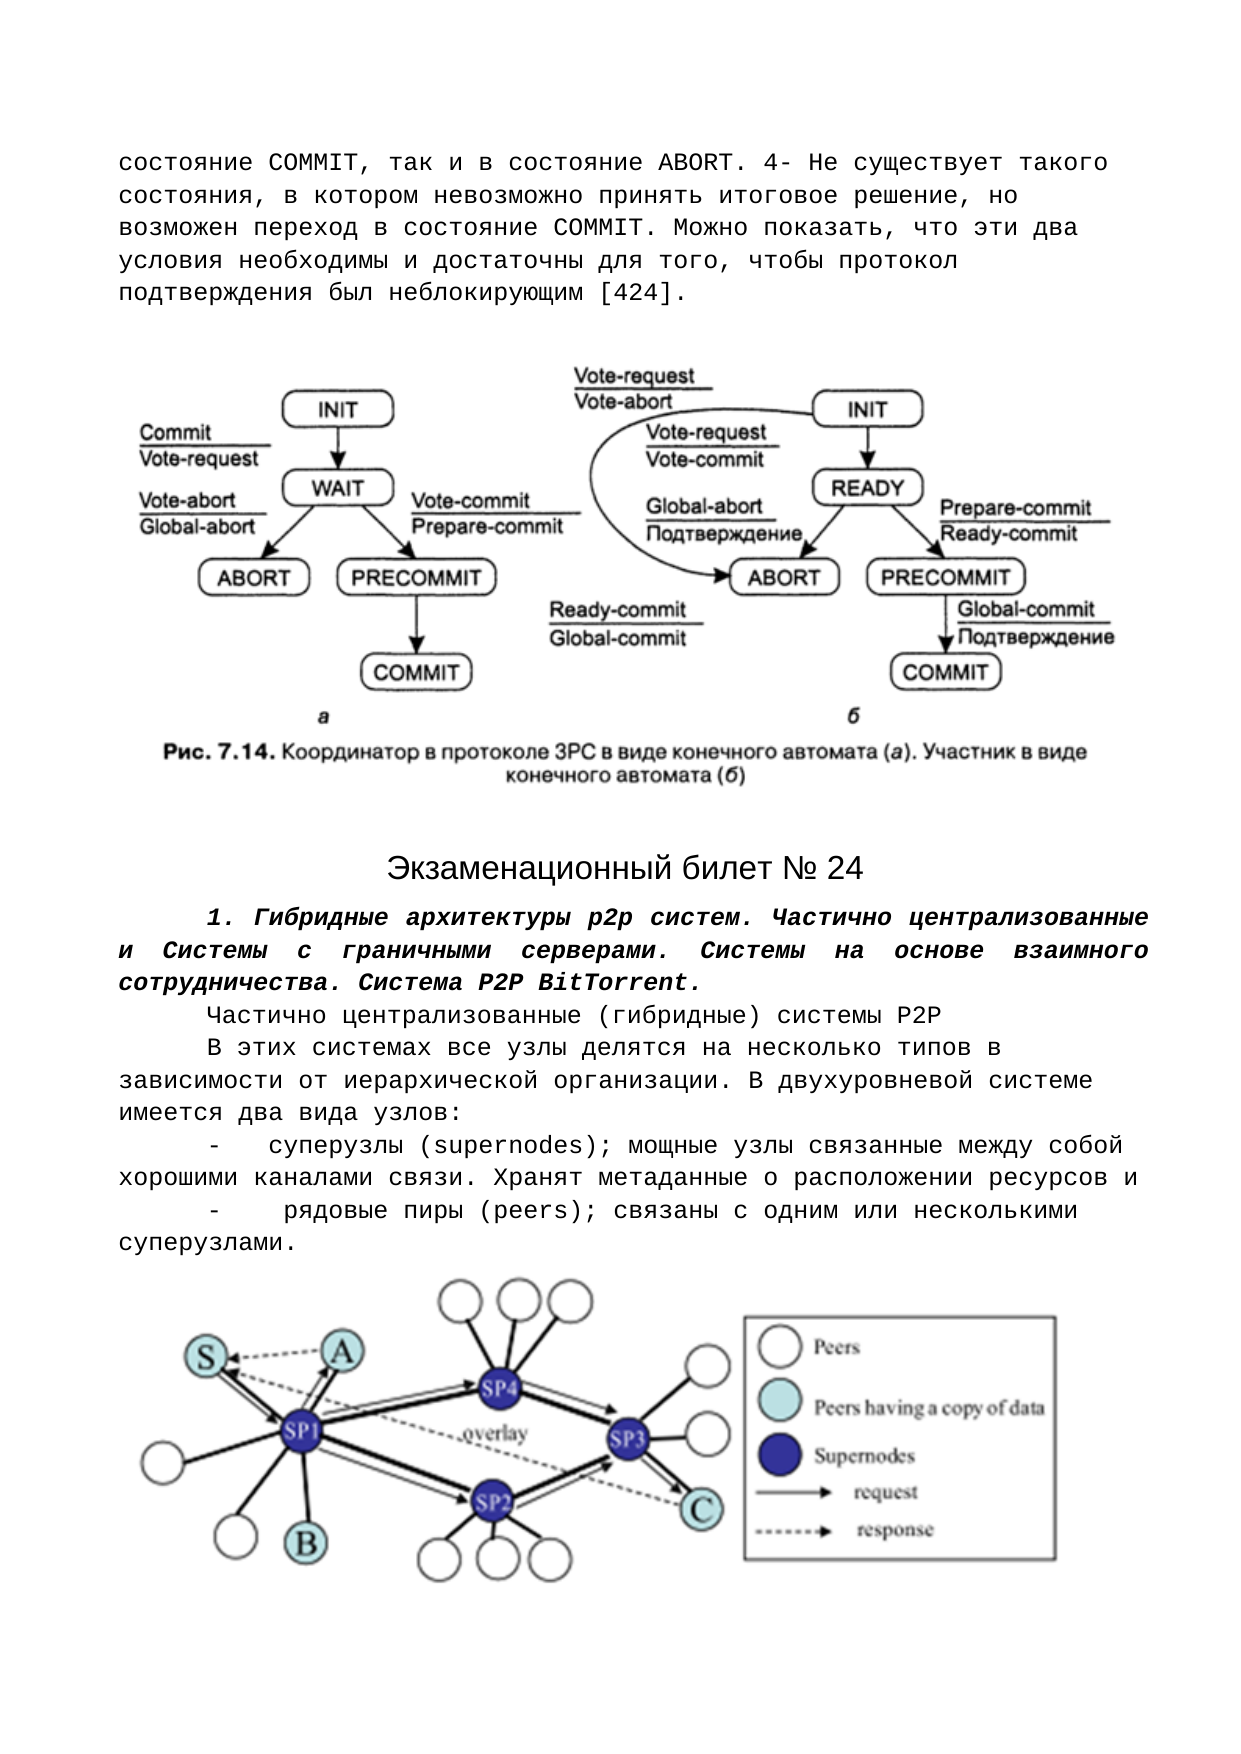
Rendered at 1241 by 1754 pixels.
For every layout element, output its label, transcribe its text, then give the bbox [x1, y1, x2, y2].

text 1. Гибридные архитектуры р2р систем. Частично централизованные и Системы с граничными серверами. Системы на основе взаимного сотрудничества. Система Р2Р BitTorrent. [118, 905, 1152, 998]
list рядовые пиры (peers); связаны с одним или несколькими суперузлами. [118, 1197, 1152, 1258]
text В этих системах все узлы делятся на несколько типов в зависимости от иерархической организации. В двухуровневой системе имеется два вида узлов: [118, 1035, 1152, 1128]
picture [118, 1262, 1081, 1591]
picture [118, 342, 1128, 807]
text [118, 150, 1152, 308]
subtitle Экзаменационный билет № 24 [118, 848, 1152, 887]
list суперузлы (supernodes); мощные узлы связанные между собой хорошими каналами связи. Хранят метаданные о расположении ресурсов и [118, 1132, 1152, 1193]
text Частично централизованные (гибридные) системы Р2Р [118, 1002, 1152, 1031]
